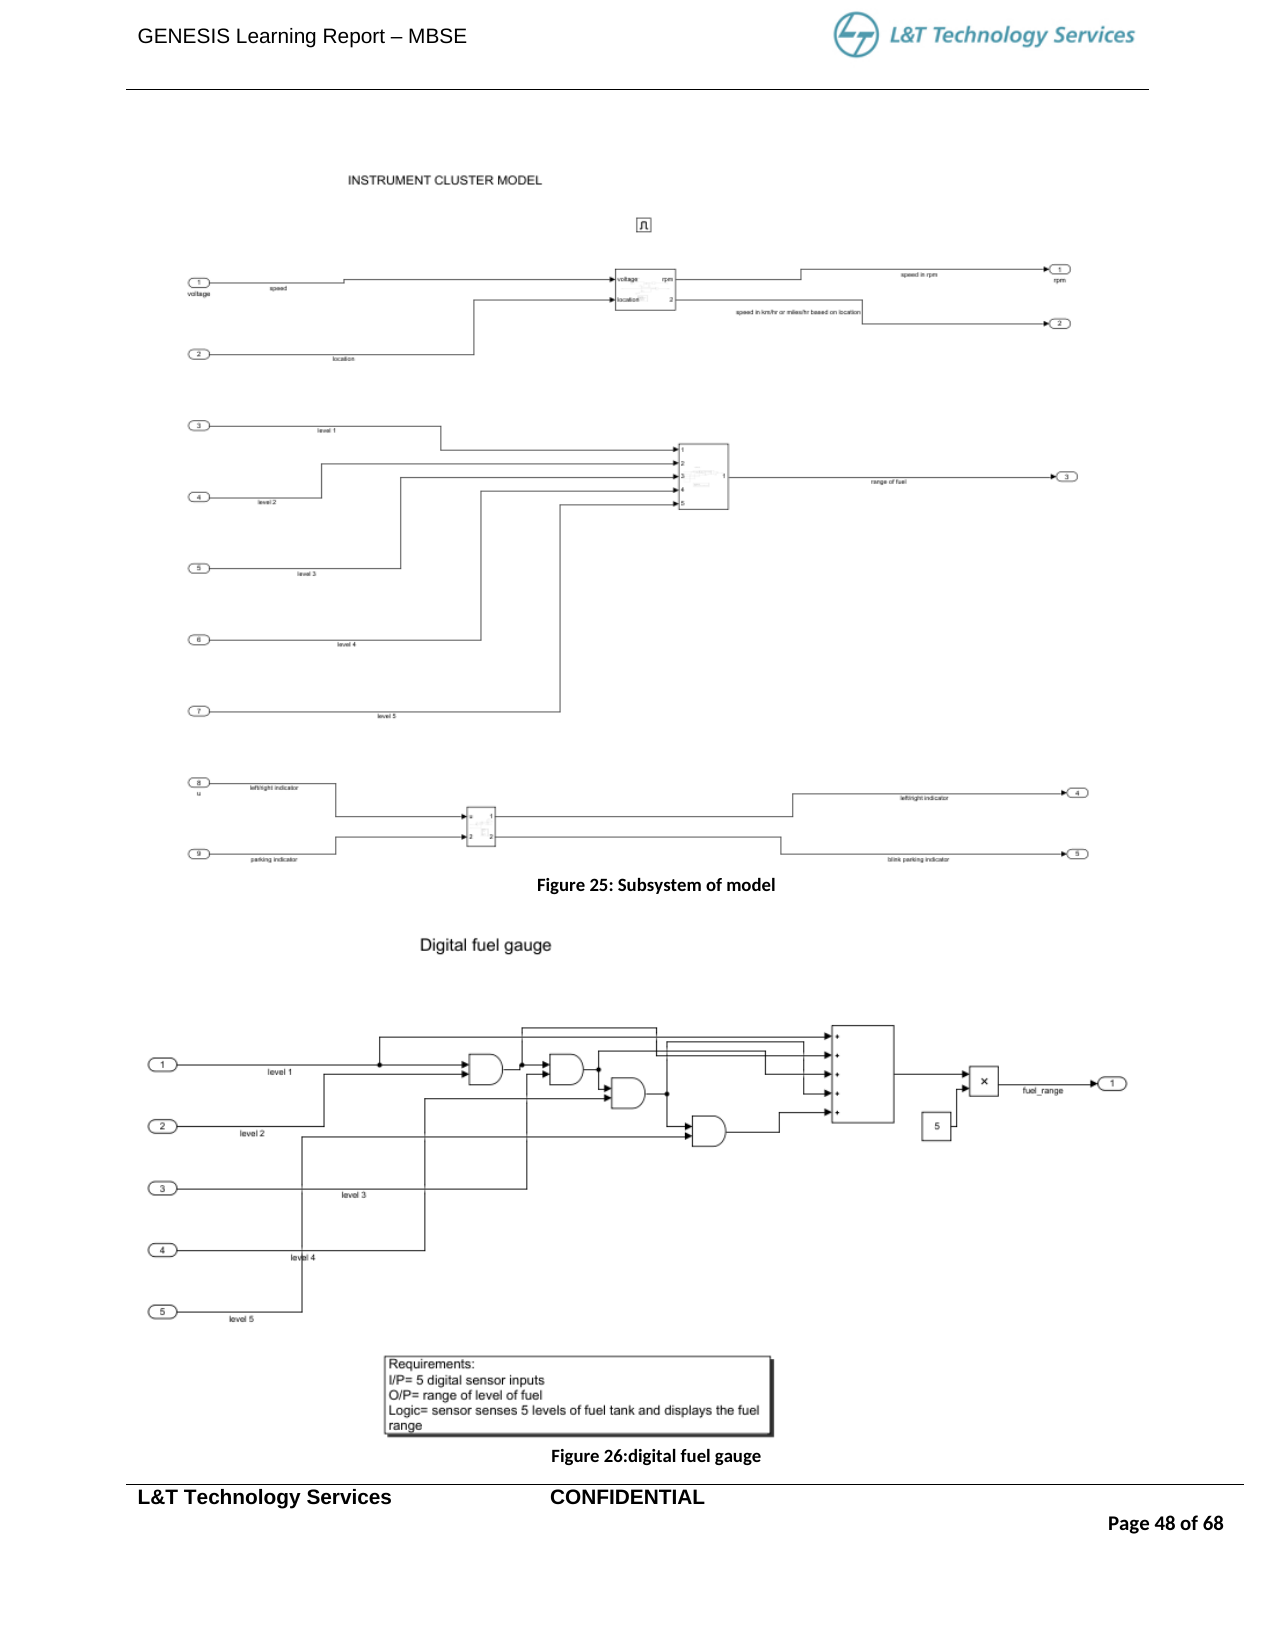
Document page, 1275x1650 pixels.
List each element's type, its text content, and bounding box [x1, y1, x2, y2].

picture [137, 923, 1138, 1445]
picture [177, 163, 1098, 873]
